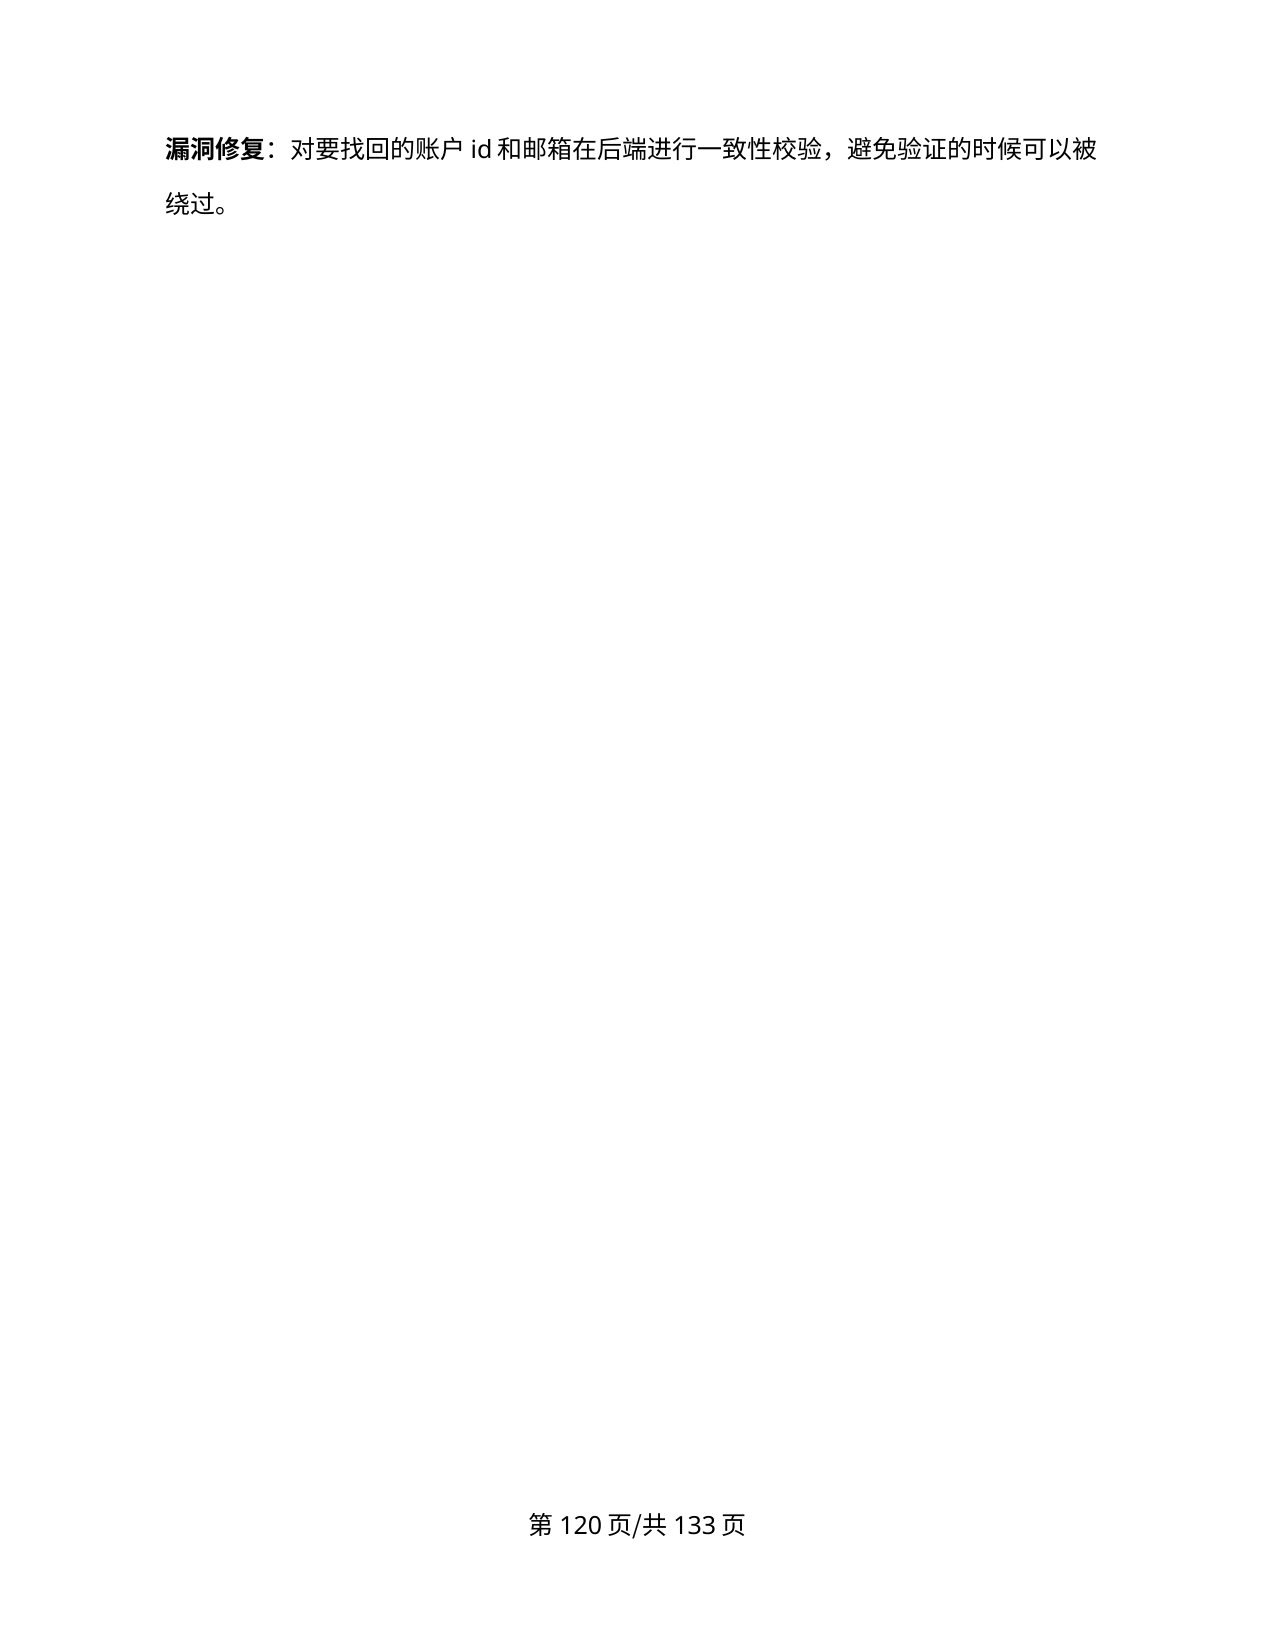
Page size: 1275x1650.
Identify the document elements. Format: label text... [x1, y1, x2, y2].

text 漏洞修复：对要找回的账户id和邮箱在后端进行一致性校验，避免验证的时候可以被绕过。 [165, 130, 1109, 221]
